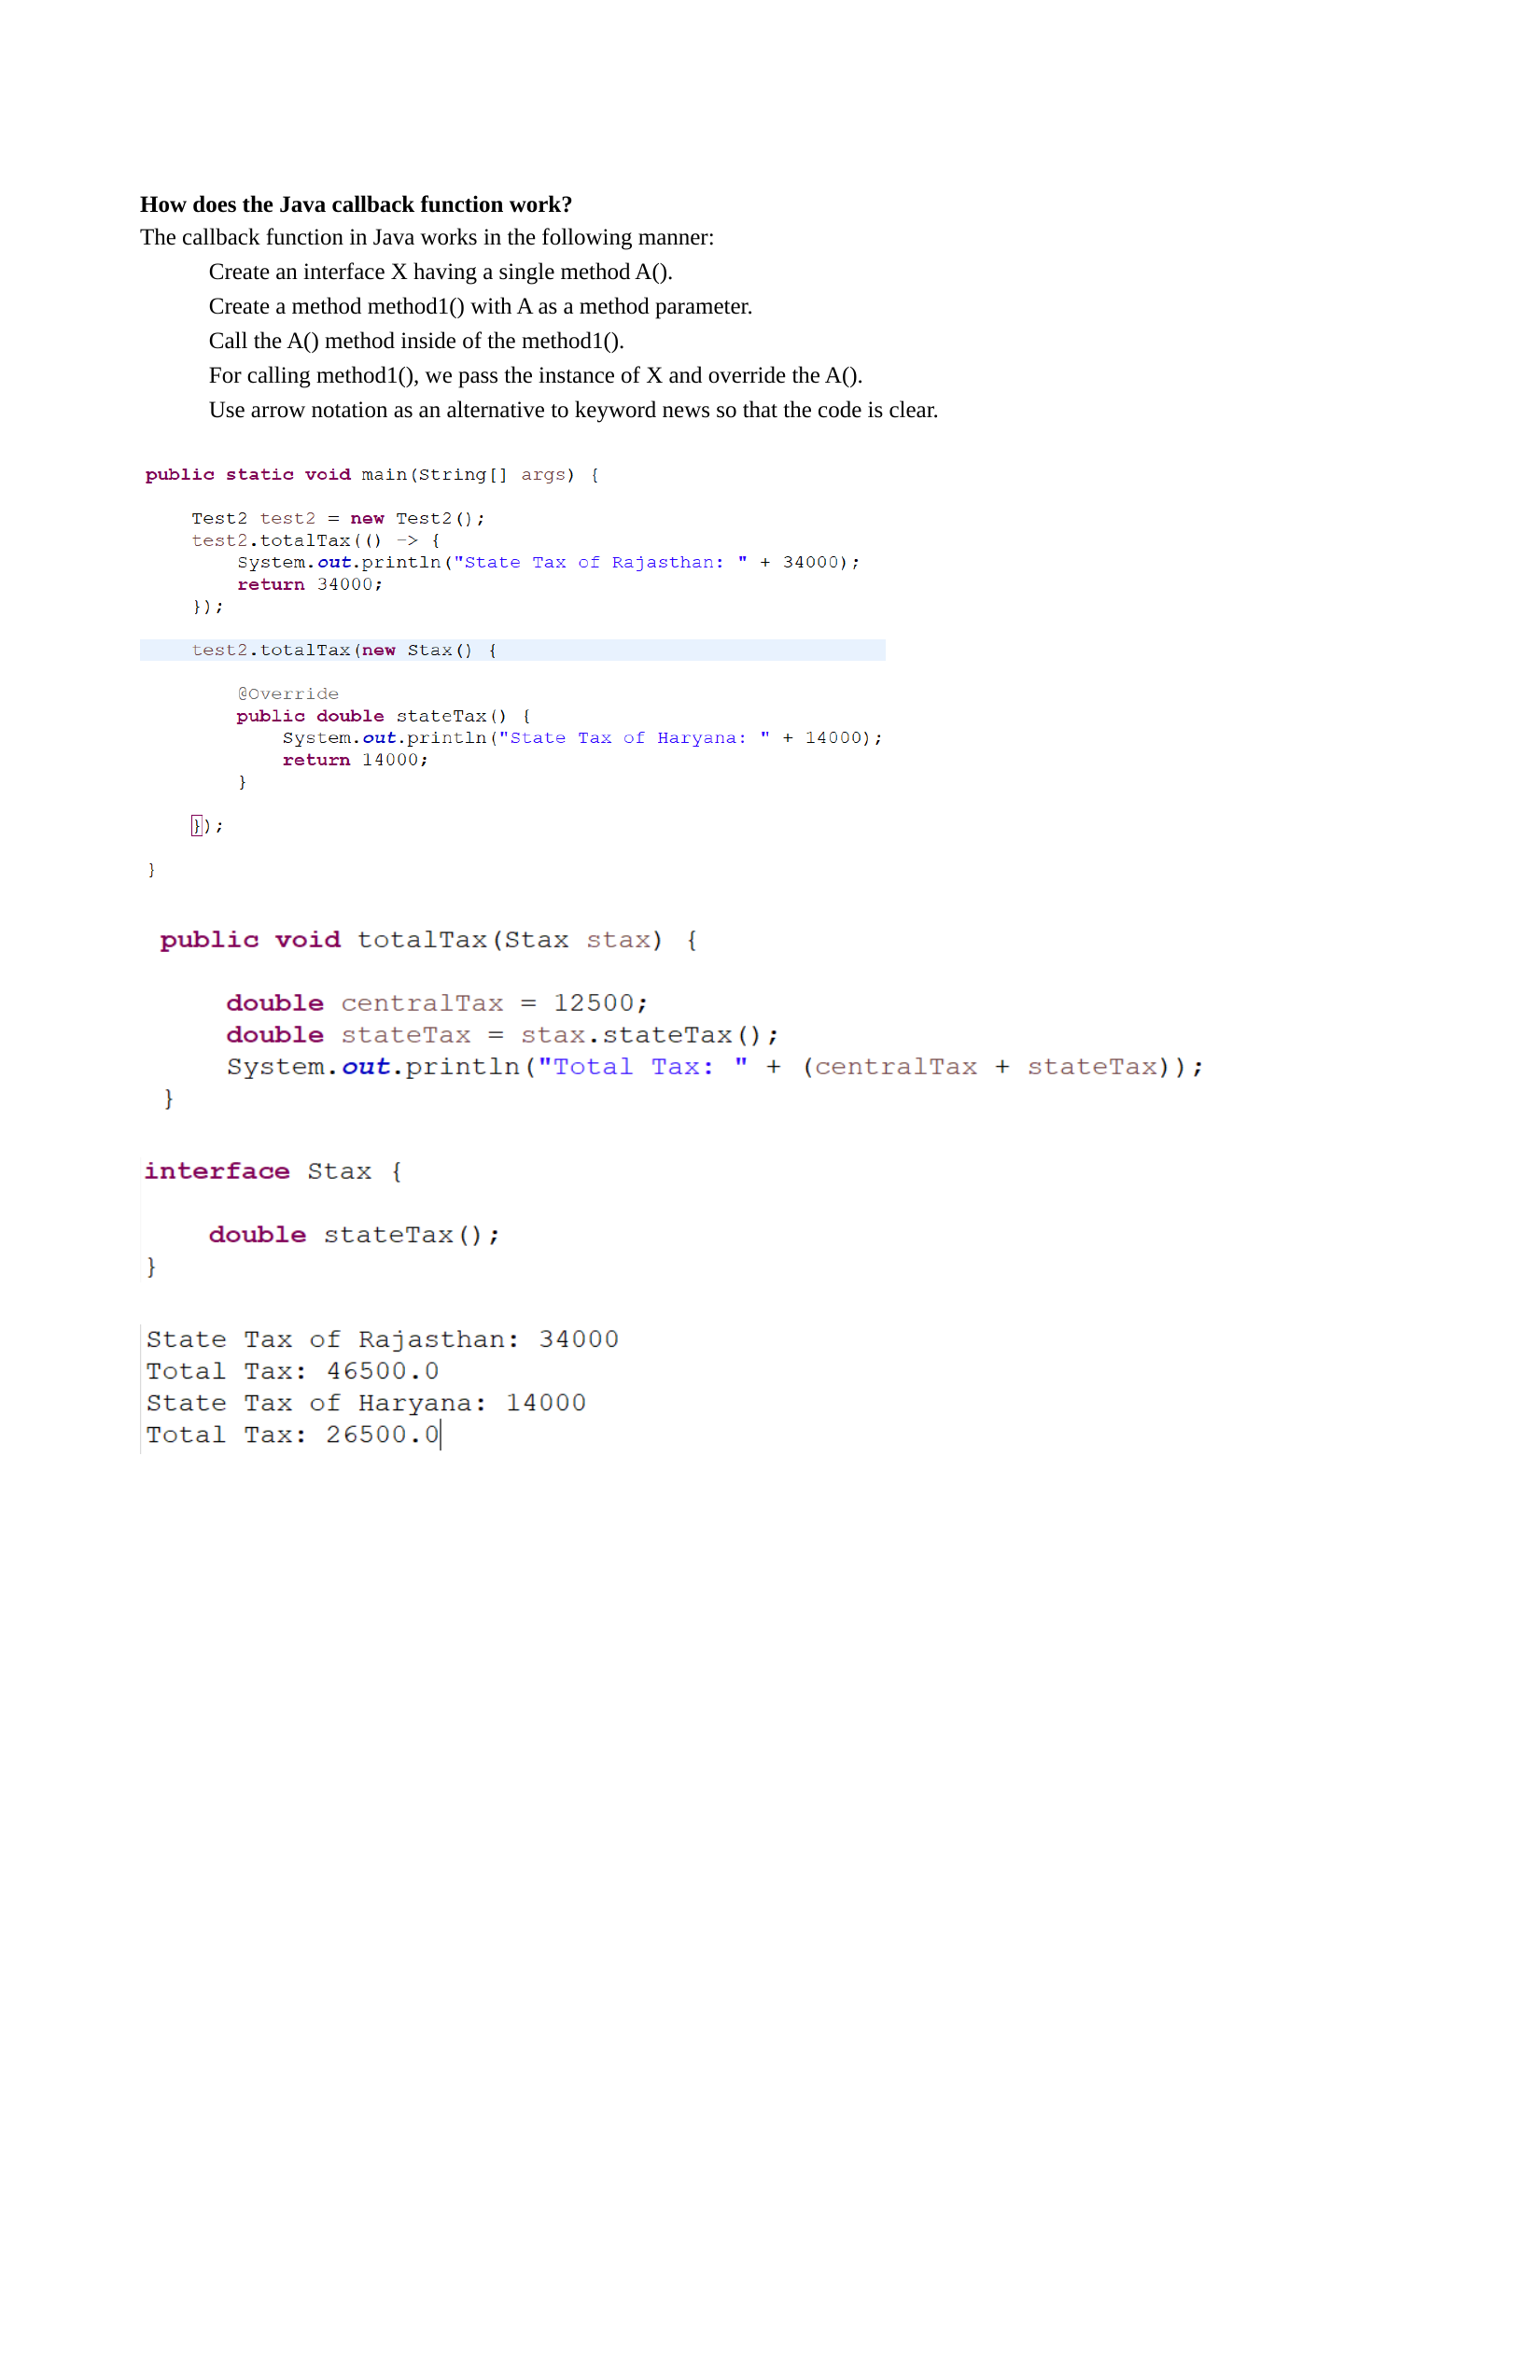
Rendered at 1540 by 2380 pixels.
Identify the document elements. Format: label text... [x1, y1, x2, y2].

picture [140, 921, 1225, 1115]
subtitle How does the Java callback function work? [140, 190, 1400, 217]
picture [140, 1324, 684, 1454]
text Use arrow notation as an alternative to keyword news so that the code is clear. [140, 396, 1400, 423]
picture [140, 465, 886, 879]
text The callback function in Java works in the following manner: [140, 223, 1400, 249]
picture [140, 1157, 536, 1282]
text Call the A() method inside of the method1(). [140, 327, 1400, 354]
text Create an interface X having a single method A(). [140, 258, 1400, 284]
text Create a method method1() with A as a method parameter. [209, 292, 1400, 319]
text For calling method1(), we pass the instance of X and override the A(). [140, 361, 1400, 388]
